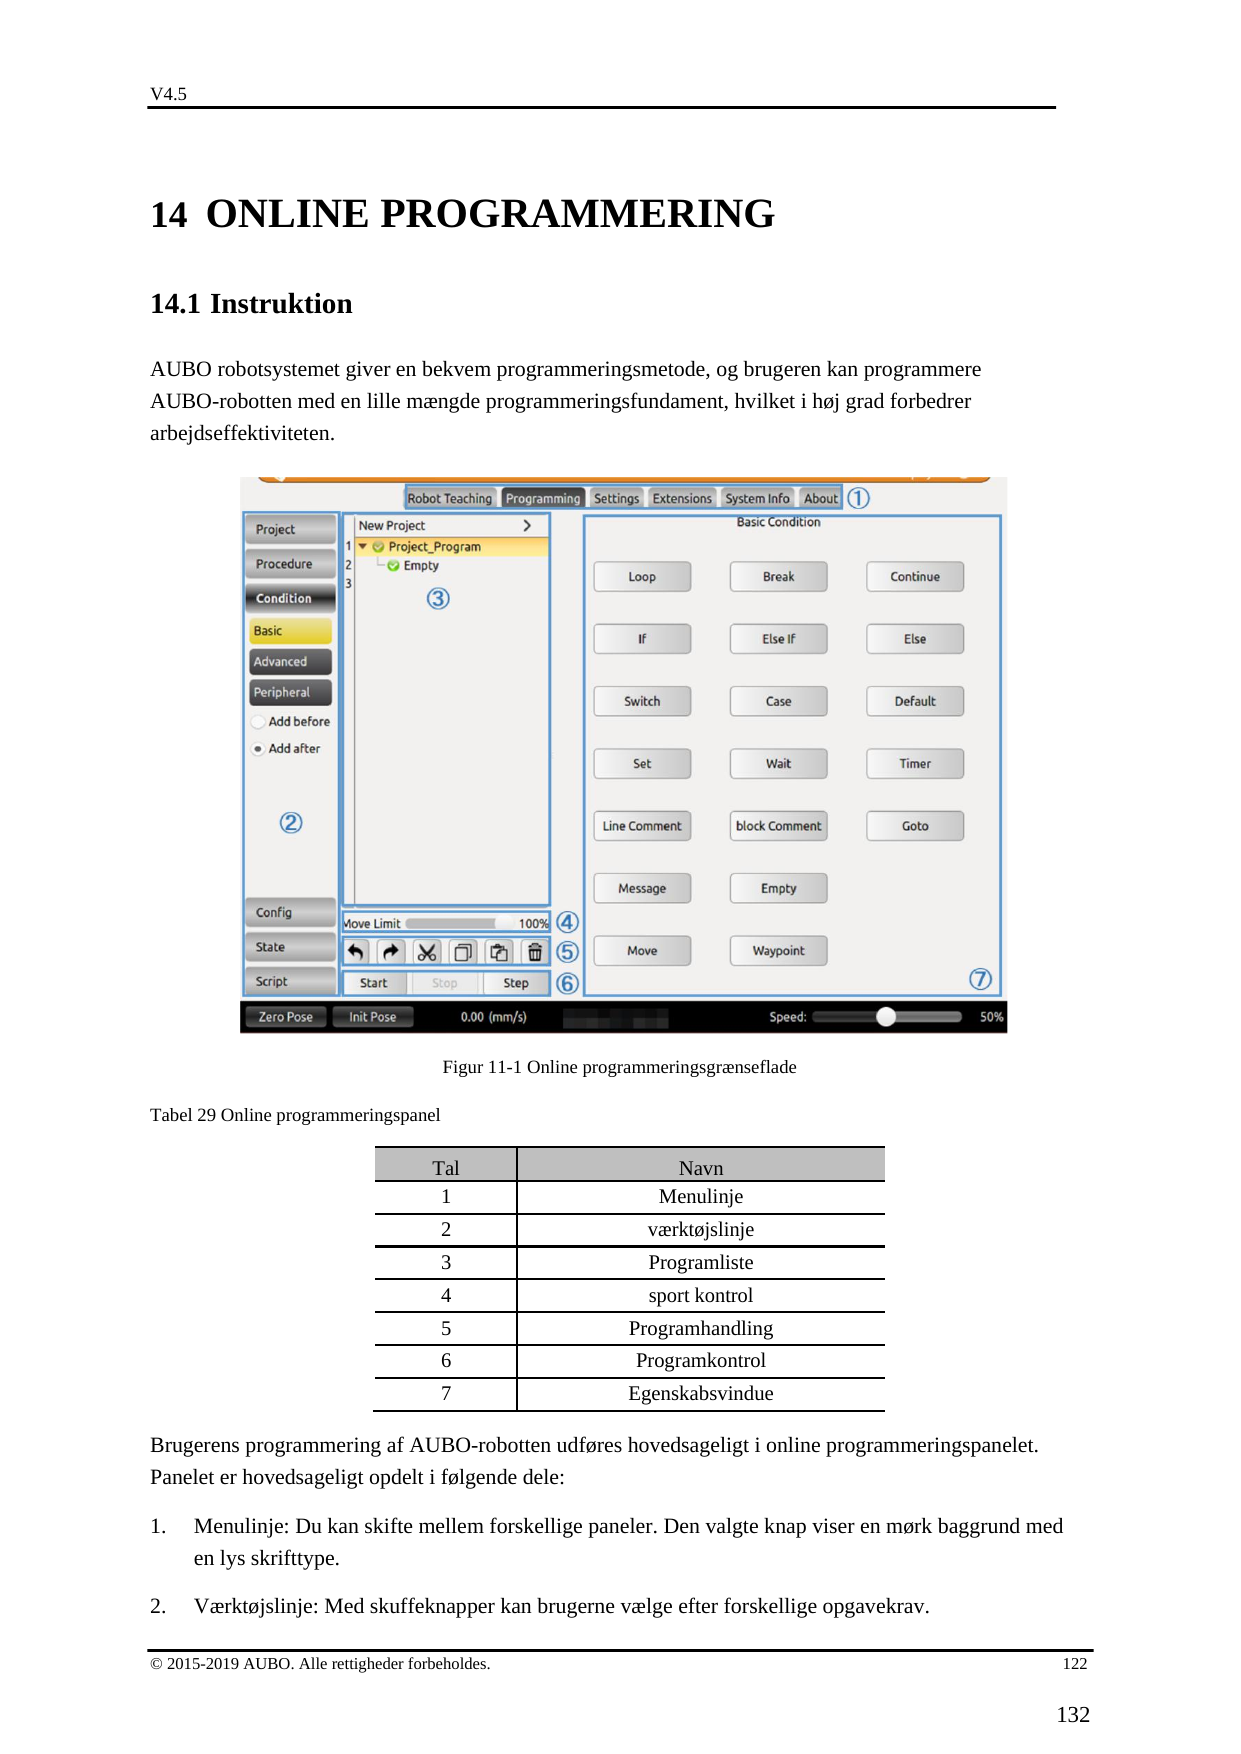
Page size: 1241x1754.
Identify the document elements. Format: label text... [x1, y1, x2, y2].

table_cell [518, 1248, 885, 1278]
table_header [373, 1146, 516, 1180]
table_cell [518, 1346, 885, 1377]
text Brugerens programmering af AUBO-robotten udføres hovedsageligt i online programmeringspanelet. Panelet er hovedsageligt opdelt i følgende dele: [150, 1432, 1060, 1489]
text AUBO robotsystemet giver en bekvem programmeringsmetode, og brugeren kan programmere AUBO-robotten med en lille mængde programmeringsfundament, hvilket i høj grad forbedrer arbejdseffektiviteten. [150, 356, 1025, 445]
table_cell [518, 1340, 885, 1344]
subtitle Instruktion [150, 286, 1090, 319]
text V4.5 [150, 83, 1090, 104]
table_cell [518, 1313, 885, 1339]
text Figur 11-1 Online programmeringsgrænseflade [150, 1056, 1089, 1077]
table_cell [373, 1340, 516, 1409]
picture [240, 477, 1008, 1038]
list Menulinje: Du kan skifte mellem forskellige paneler. Den valgte knap viser en mørk baggrund med en lys skrifttype. [150, 1513, 1075, 1570]
text © 2015-2019 AUBO. Alle rettigheder forbeholdes. 122 [150, 1654, 1090, 1673]
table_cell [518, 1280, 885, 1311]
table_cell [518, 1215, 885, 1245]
list Værktøjslinje: Med skuffeknapper kan brugerne vælge efter forskellige opgavekrav. [150, 1593, 1090, 1619]
subtitle ONLINE PROGRAMMERING [150, 188, 1090, 236]
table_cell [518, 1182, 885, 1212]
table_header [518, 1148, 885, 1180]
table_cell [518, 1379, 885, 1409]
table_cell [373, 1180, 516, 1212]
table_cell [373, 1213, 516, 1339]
text Tabel 29 Online programmeringspanel [150, 1104, 1090, 1126]
